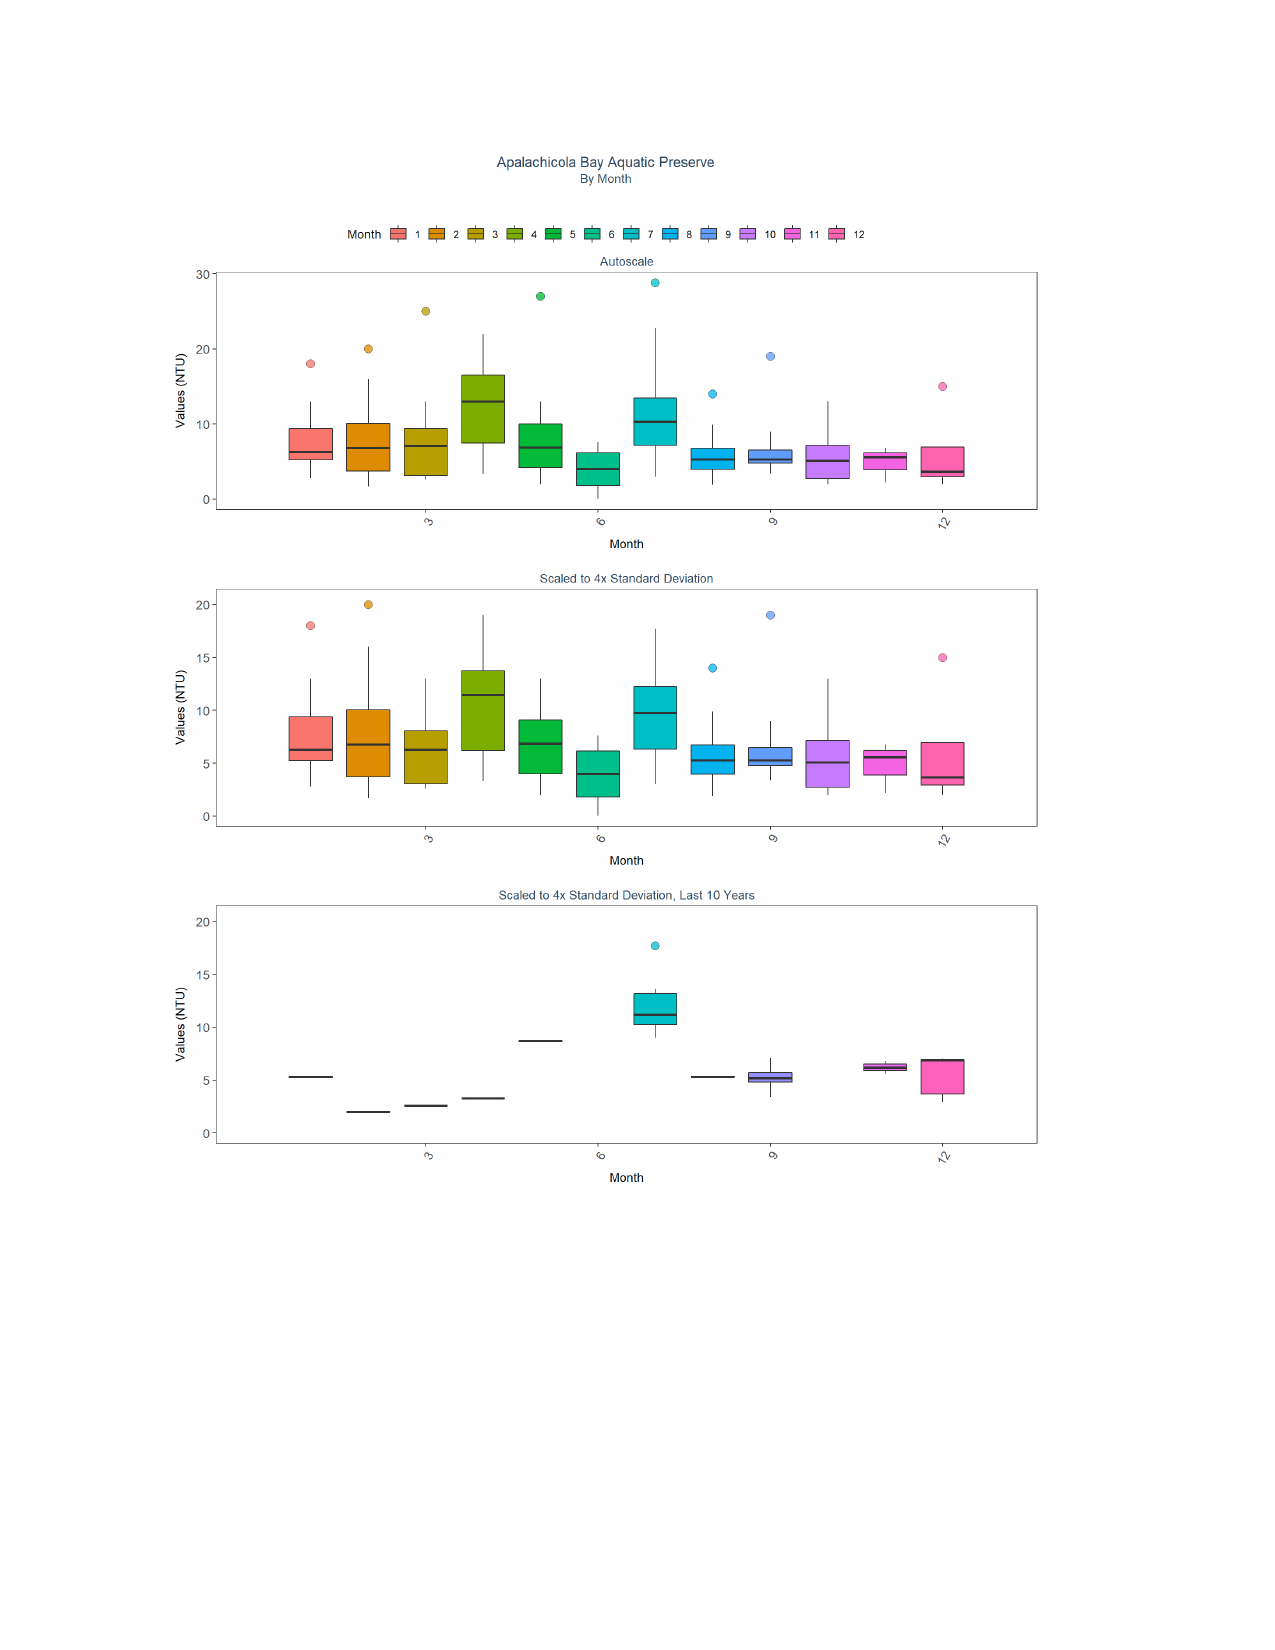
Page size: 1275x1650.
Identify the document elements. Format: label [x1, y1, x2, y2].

picture [168, 150, 1044, 1200]
